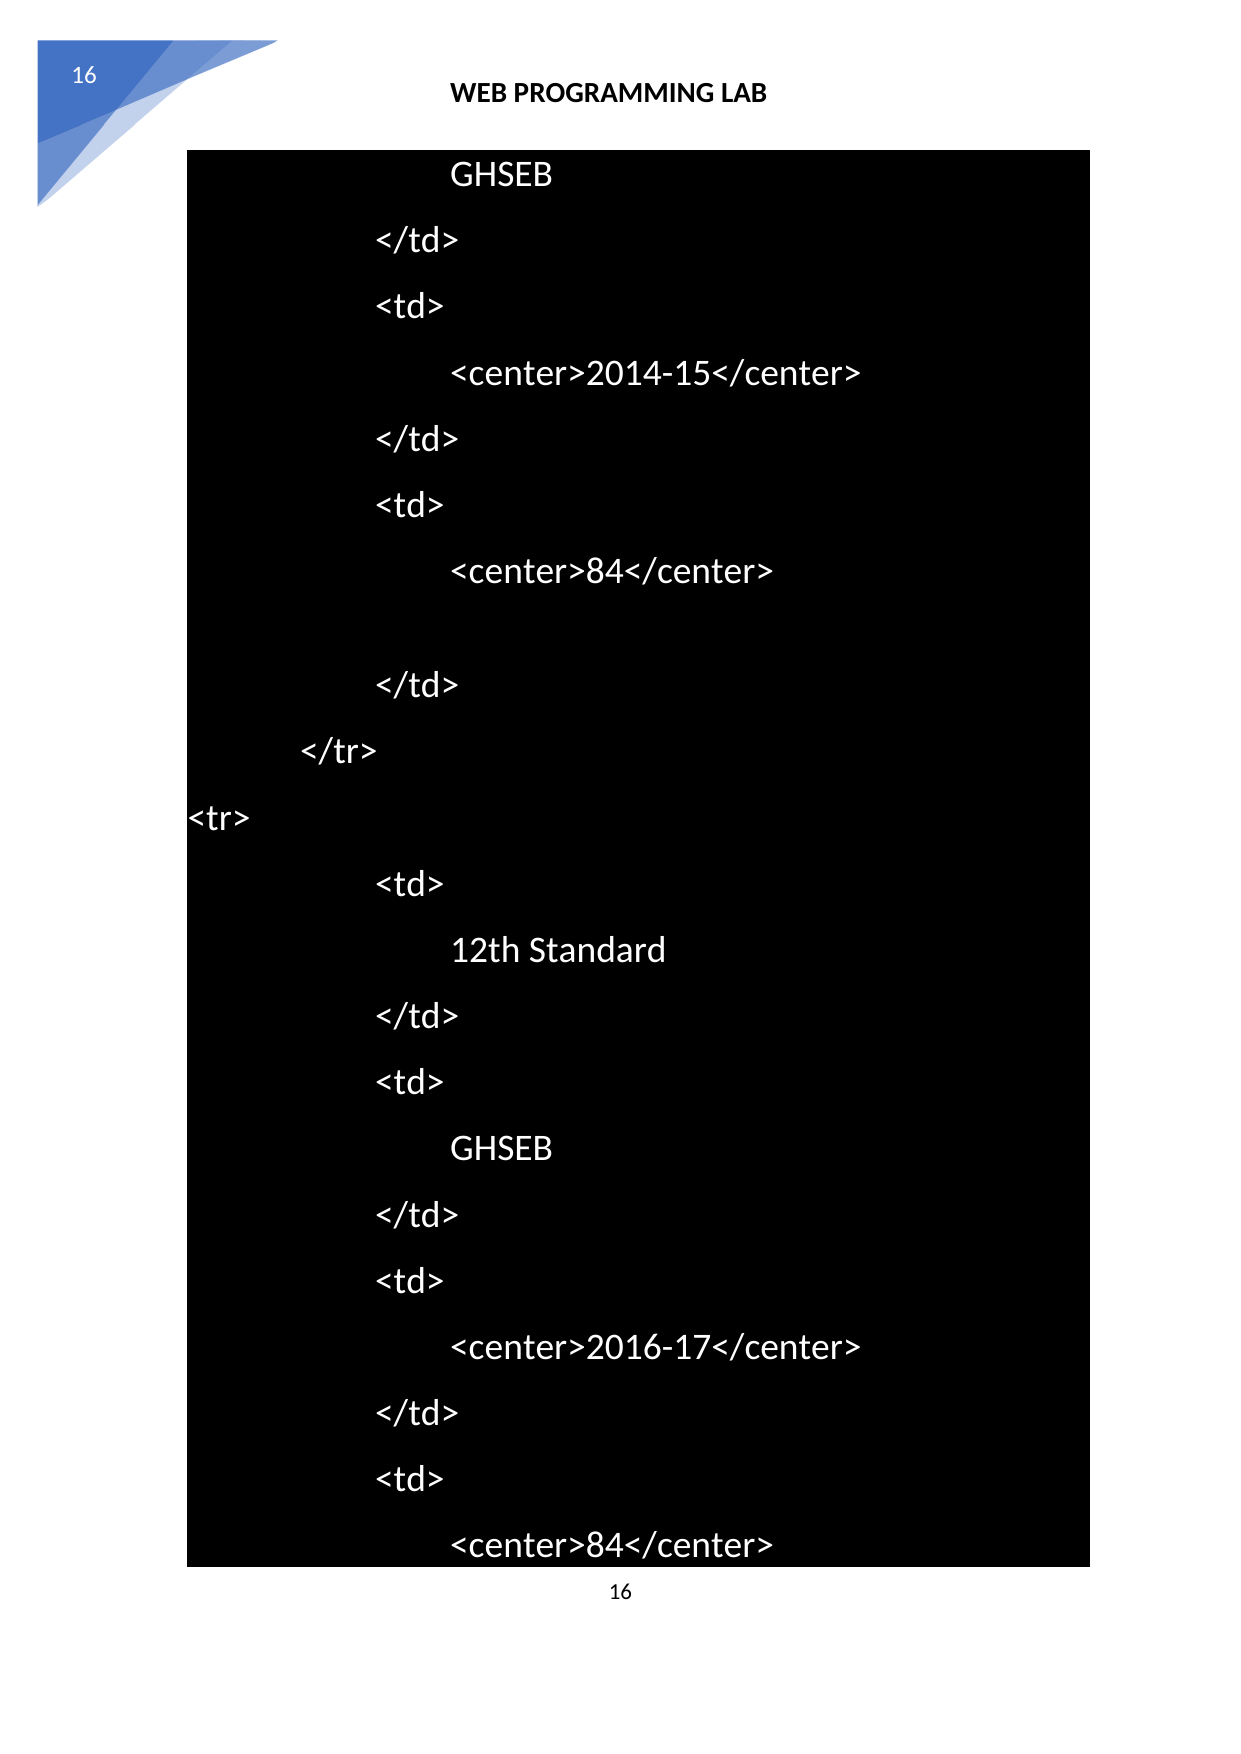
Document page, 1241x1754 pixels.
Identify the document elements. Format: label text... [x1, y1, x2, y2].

text <center>84</center> [187, 1521, 1090, 1567]
text </td> [187, 216, 1090, 262]
text </td> [187, 1389, 1090, 1435]
text <center>84</center> [187, 547, 1090, 593]
text <td> [187, 860, 1090, 906]
text <td> [187, 481, 1090, 527]
text <tr> [187, 794, 1090, 839]
text <center>2014-15</center> [187, 348, 1090, 394]
text </td> [187, 661, 1090, 707]
text </td> [187, 1191, 1090, 1236]
text <center>2016-17</center> [187, 1323, 1090, 1369]
text <td> [187, 282, 1090, 328]
text </tr> [187, 727, 1090, 773]
text 12th Standard [187, 926, 1090, 972]
text <td> [187, 1257, 1090, 1302]
picture [37, 40, 279, 209]
text <td> [187, 1058, 1090, 1104]
text <td> [187, 1455, 1090, 1501]
text GHSEB [187, 150, 1090, 196]
text GHSEB [187, 1124, 1090, 1170]
text </td> [187, 992, 1090, 1038]
text </td> [187, 414, 1090, 460]
